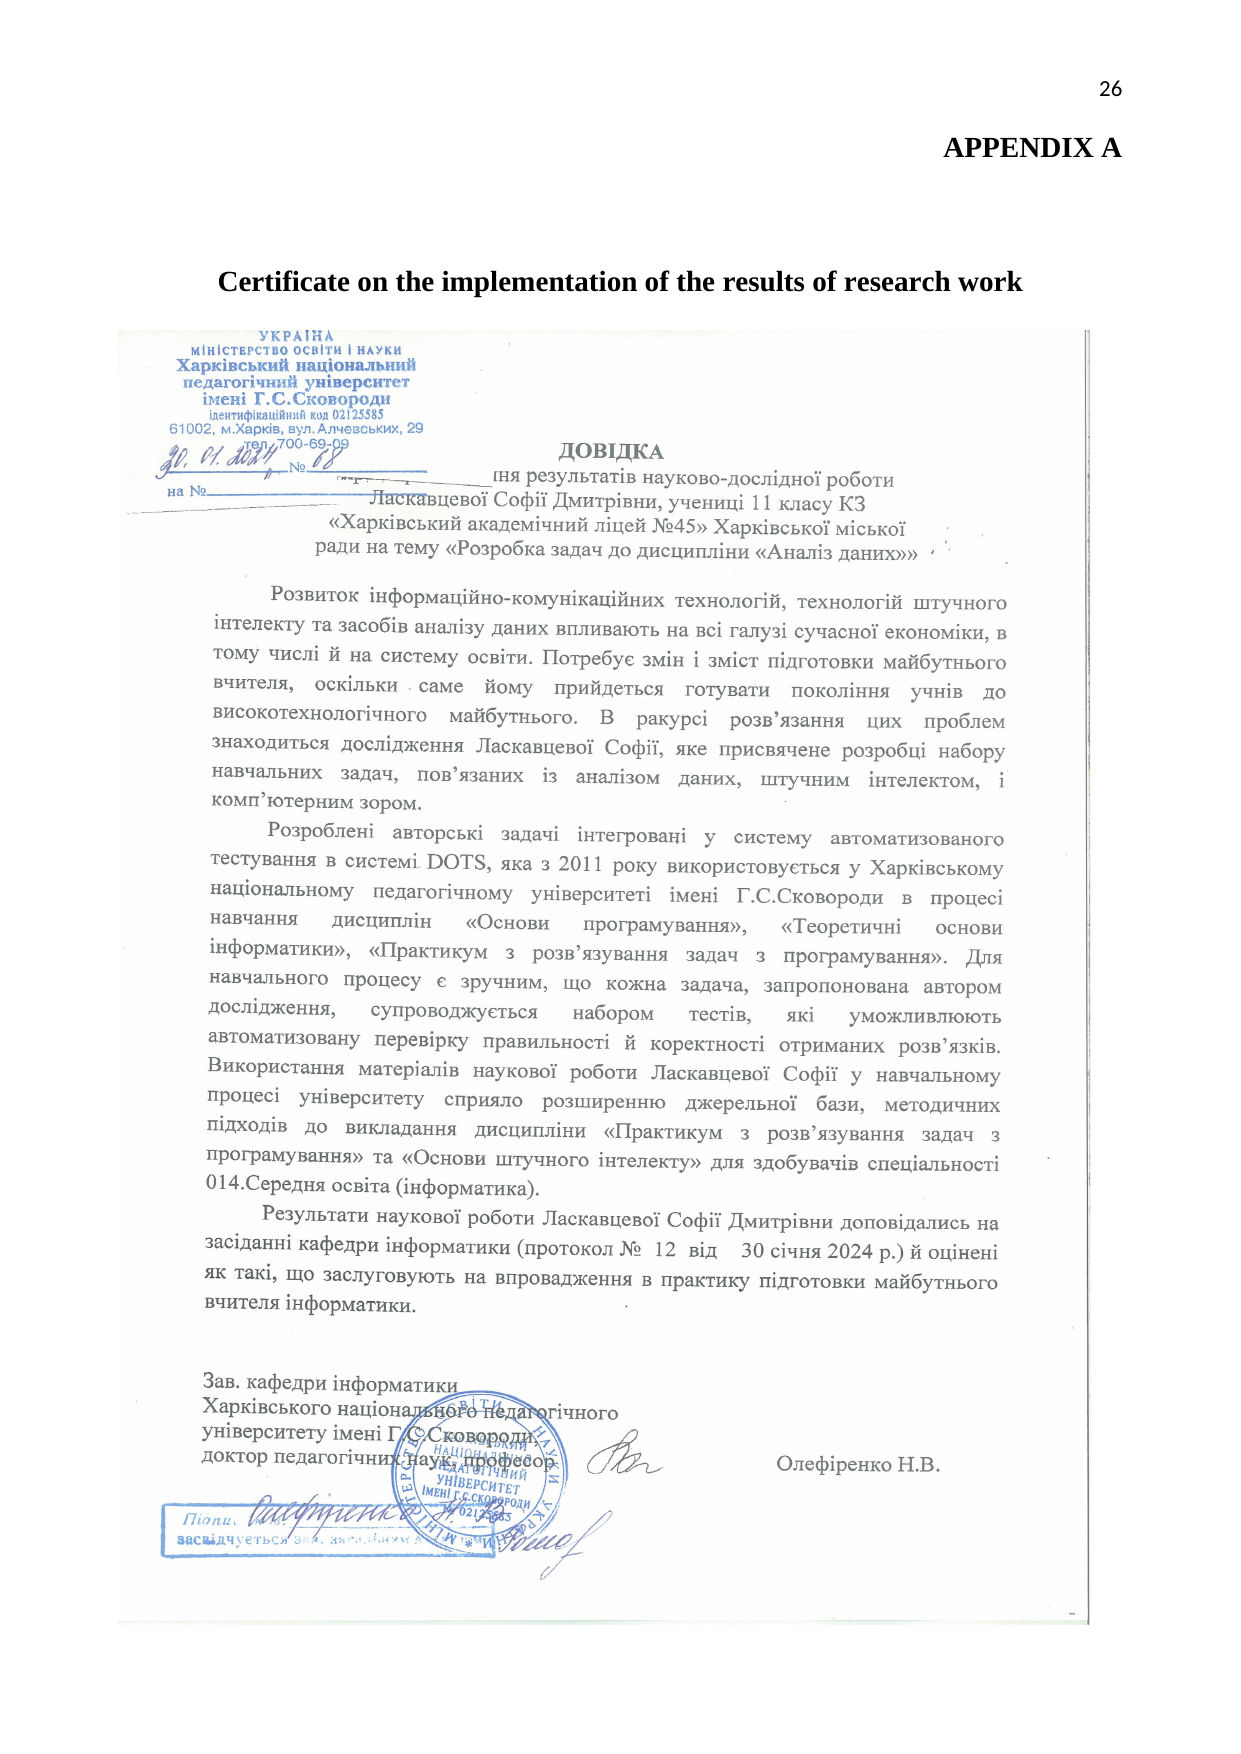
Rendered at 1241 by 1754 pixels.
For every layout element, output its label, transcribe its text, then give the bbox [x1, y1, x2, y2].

text Certificate on the implementation of the results of research work [118, 264, 1122, 297]
text APPENDIX A [118, 130, 1122, 163]
